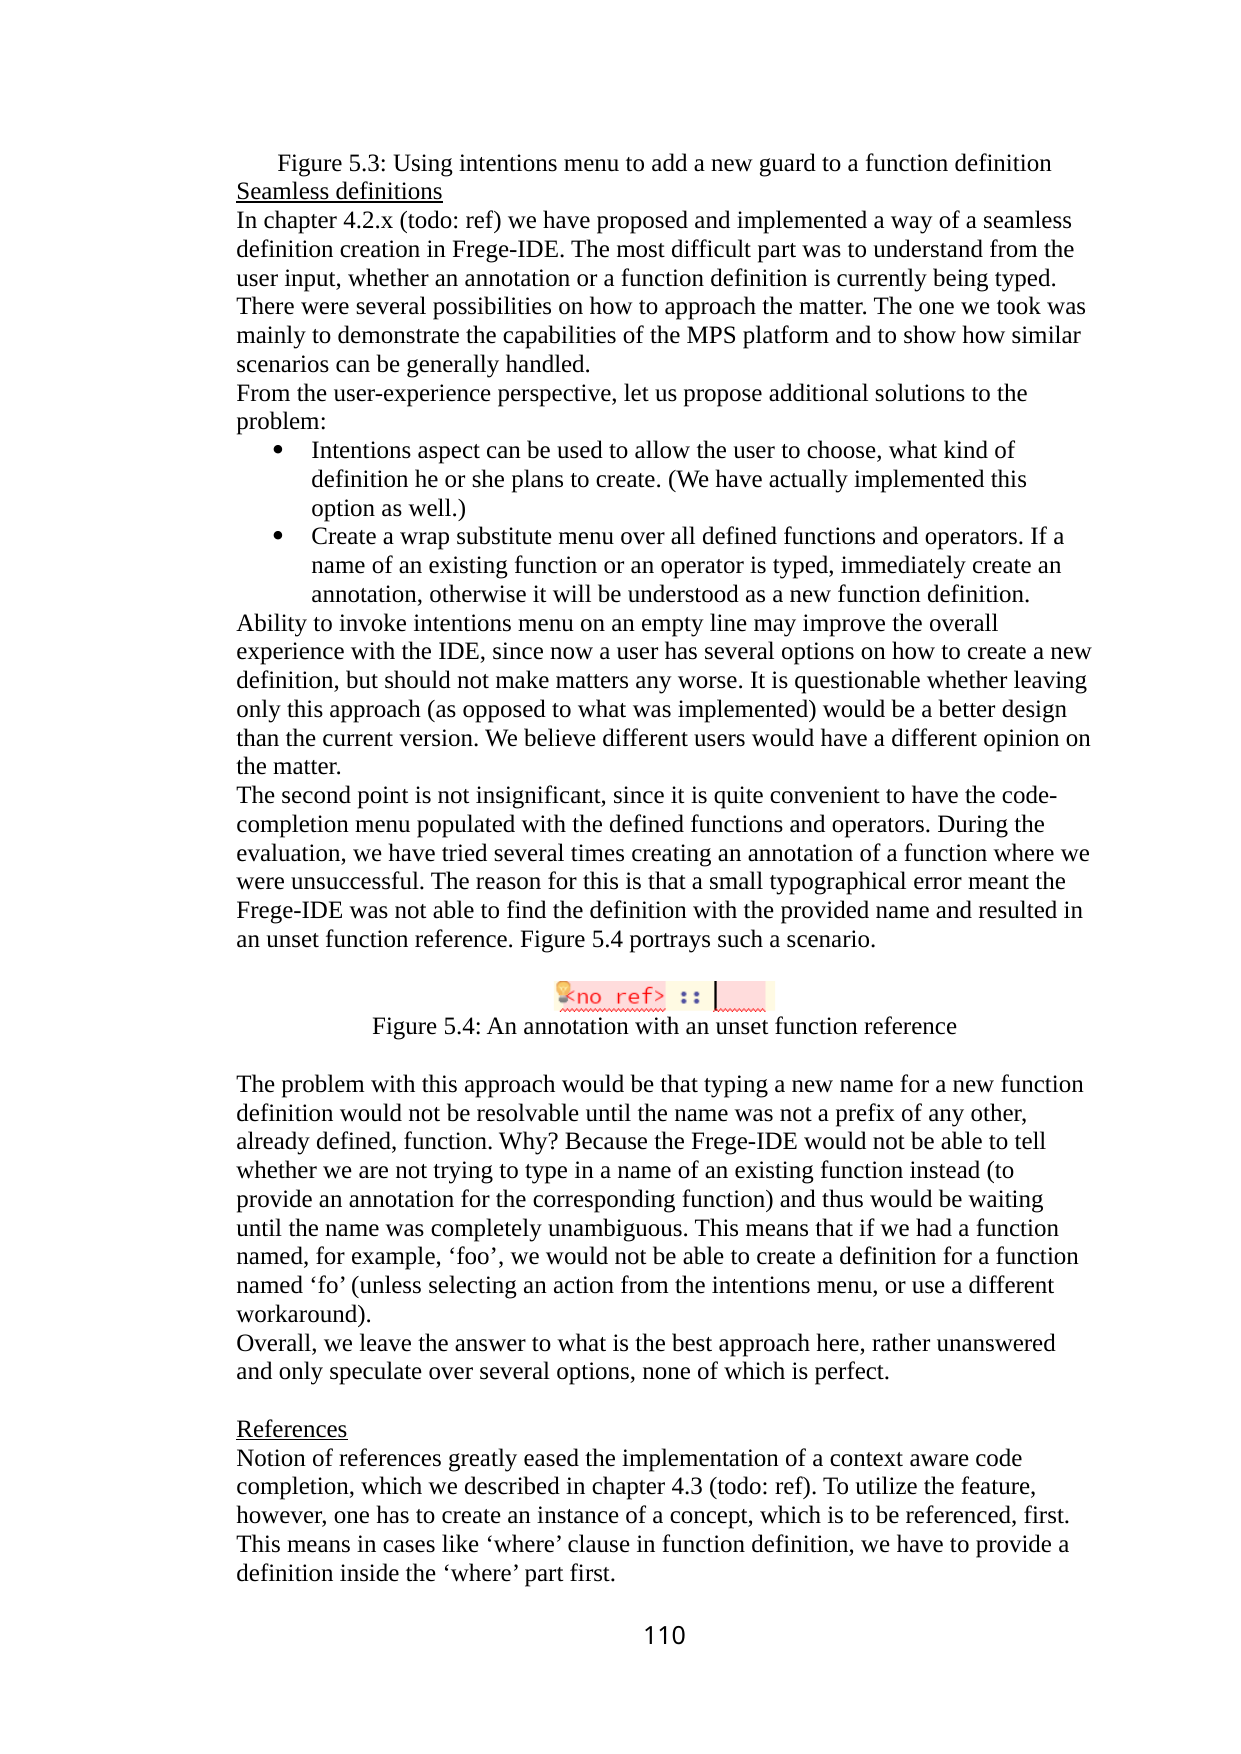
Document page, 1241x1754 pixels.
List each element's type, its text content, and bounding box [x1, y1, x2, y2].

text From the user-experience perspective, let us propose additional solutions to the problem: [236, 378, 1092, 435]
text References [236, 1414, 1092, 1443]
picture [553, 981, 775, 1012]
text Overall, we leave the answer to what is the best approach here, rather unanswered and only speculate over several options, none of which is perfect. [236, 1328, 1092, 1385]
text The second point is not insignificant, since it is quite convenient to have the code-completion menu populated with the defined functions and operators. During the evaluation, we have tried several times creating an annotation of a function where we were unsuccessful. The reason for this is that a small typographical error meant the Frege-IDE was not able to find the definition with the provided name and resulted in an unset function reference. Figure 5.4 portrays such a scenario. [236, 780, 1092, 953]
list Intentions aspect can be used to allow the user to choose, what kind of definition he or she plans to create. (We have actually implemented this option as well.) [274, 435, 1092, 521]
text Figure 5.4: An annotation with an unset function reference [236, 1011, 1092, 1040]
text Figure 5.3: Using intentions menu to add a new guard to a function definition [236, 148, 1092, 176]
text In chapter 4.2.x (todo: ref) we have proposed and implemented a way of a seamless definition creation in Frege-IDE. The most difficult part was to understand from the user input, whether an annotation or a function definition is currently being typed. There were several possibilities on how to approach the matter. The one we took was mainly to demonstrate the capabilities of the MPS platform and to show how similar scenarios can be generally handled. [236, 205, 1092, 378]
list Create a wrap substitute menu over all defined functions and operators. If a name of an existing function or an operator is typed, immediately create an annotation, otherwise it will be understood as a new function definition. [274, 521, 1092, 608]
text Notion of references greatly eased the implementation of a context aware code completion, which we described in chapter 4.3 (todo: ref). To utilize the feature, however, one has to create an instance of a concept, which is to be referenced, first. This means in cases like ‘where’ clause in function definition, we have to provide a definition inside the ‘where’ part first. [236, 1443, 1092, 1586]
text The problem with this approach would be that typing a new name for a new function definition would not be resolvable until the name was not a prefix of any other, already defined, function. Why? Because the Frege-IDE would not be able to tell whether we are not trying to type in a name of an existing function instead (to provide an annotation for the corresponding function) and thus would be waiting until the name was completely unambiguous. This means that if we had a function named, for example, ‘foo’, we would not be able to create a definition for a function named ‘fo’ (unless selecting an action from the intentions menu, or use a different workaround). [236, 1069, 1092, 1328]
text Seamless definitions [236, 176, 1092, 205]
text Ability to invoke intentions menu on an empty line may improve the overall experience with the IDE, since now a user has several options on how to create a new definition, but should not make matters any worse. It is questionable whether leaving only this approach (as opposed to what was implemented) would be a better design than the current version. We believe different users would have a different opinion on the matter. [236, 608, 1092, 780]
